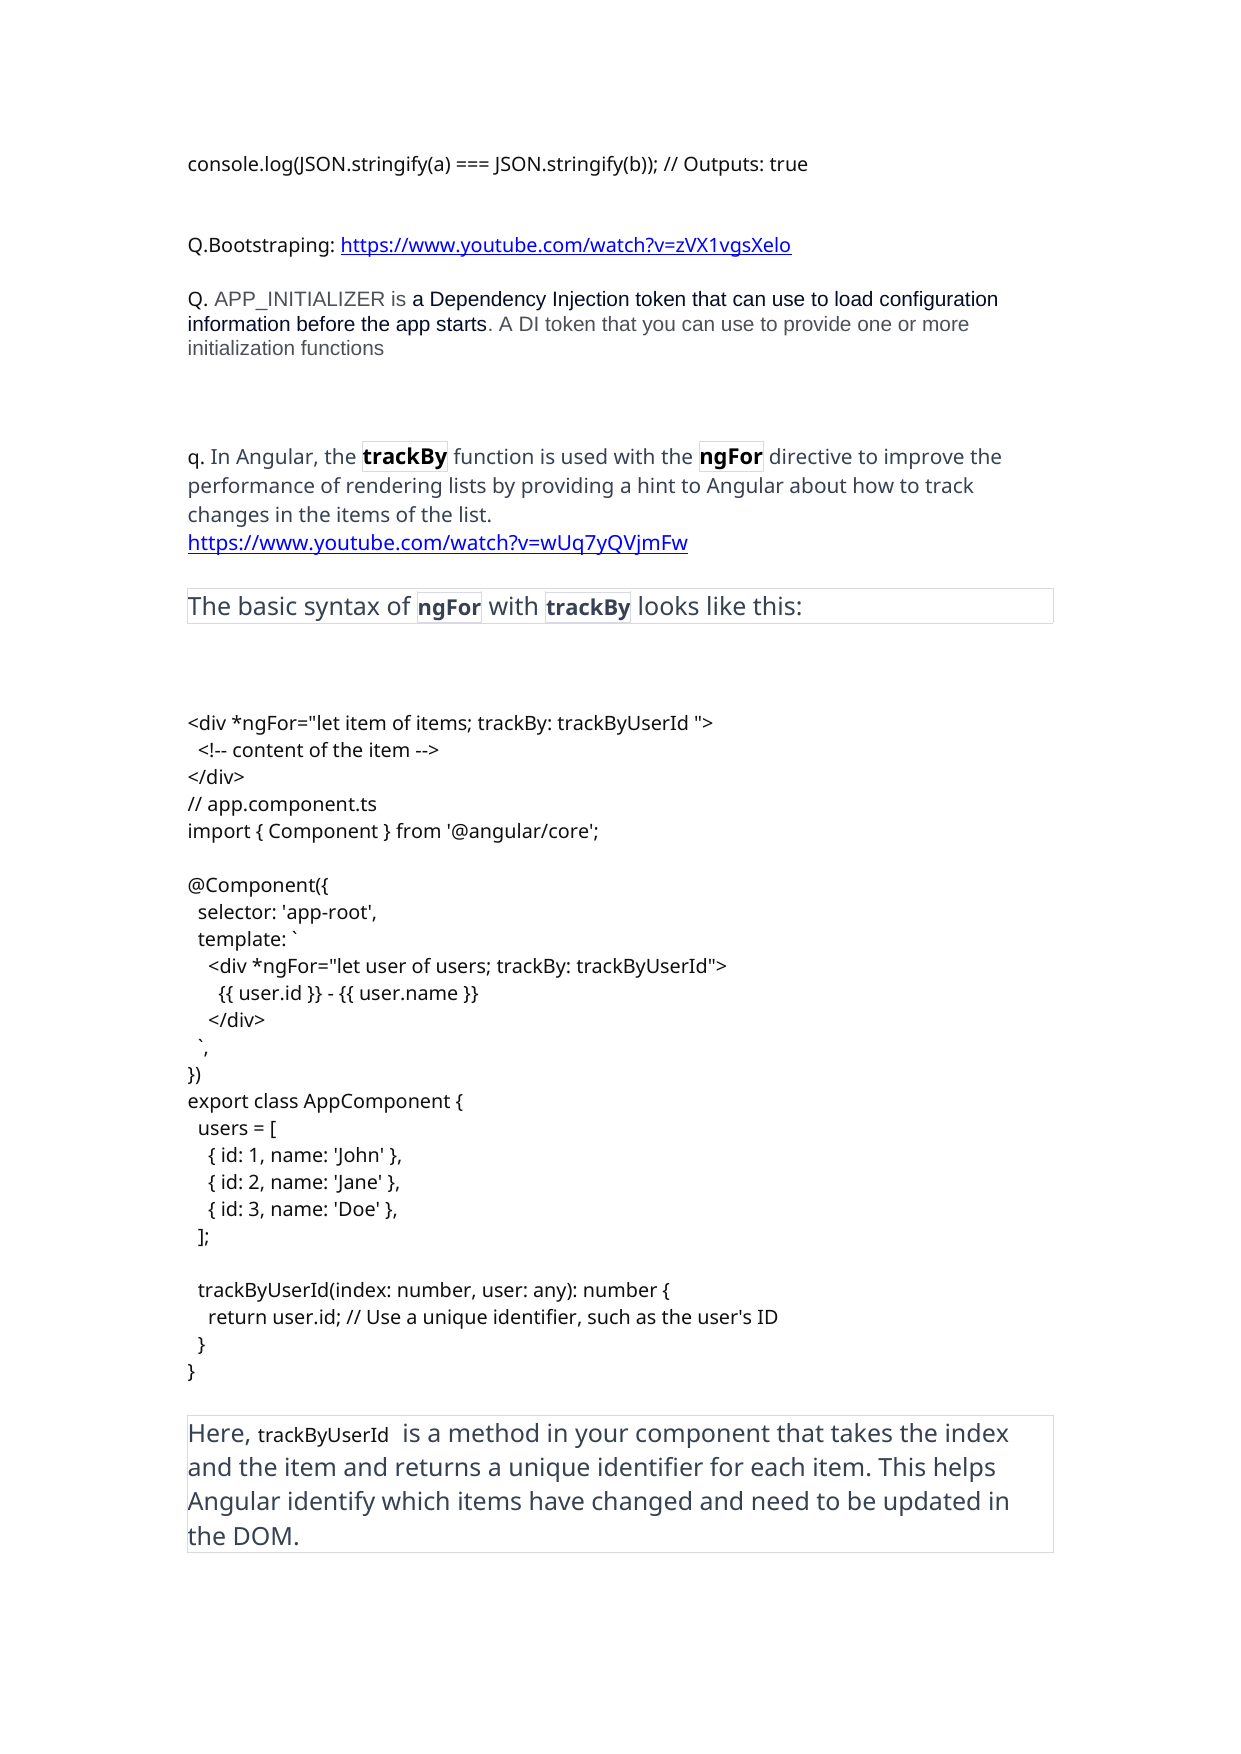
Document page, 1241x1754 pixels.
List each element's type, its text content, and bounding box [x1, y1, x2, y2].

text </div> [187, 1006, 1053, 1033]
text selector: 'app-root', [187, 898, 1053, 926]
text https://www.youtube.com/watch?v=wUq7yQVjmFw [187, 528, 1053, 557]
text @Component({ [187, 872, 1053, 898]
text template: ` [187, 926, 1053, 952]
text <div *ngFor="let user of users; trackBy: trackByUserId"> [187, 952, 1053, 979]
text `, [187, 1033, 1053, 1060]
text // app.component.ts [187, 791, 1053, 818]
text { id: 3, name: 'Doe' }, [187, 1195, 1053, 1222]
text return user.id; // Use a unique identifier, such as the user's ID [187, 1303, 1053, 1330]
text {{ user.id }} - {{ user.name }} [187, 979, 1053, 1006]
text <div *ngFor="let item of items; trackBy: trackByUserId "> [187, 710, 1053, 737]
text export class AppComponent { [187, 1087, 1053, 1114]
text </div> [187, 764, 1053, 791]
text Here, trackByUserId is a method in your component that takes the index and the item and returns a unique identifier for each item. This helps Angular identify which items have changed and need to be updated in the DOM. [188, 1416, 1053, 1552]
text Q. APP_INITIALIZER is a Dependency Injection token that can use to load configuration information before the app starts. A DI token that you can use to provide one or more initialization functions [187, 285, 1053, 360]
text { id: 1, name: 'John' }, [187, 1141, 1053, 1168]
text { id: 2, name: 'Jane' }, [187, 1168, 1053, 1195]
text The basic syntax of ngFor with trackBy looks like this: [188, 589, 1053, 623]
text } [187, 1330, 1053, 1357]
text trackByUserId(index: number, user: any): number { [187, 1276, 1053, 1303]
text import { Component } from '@angular/core'; [187, 818, 1053, 844]
text users = [ [187, 1114, 1053, 1141]
text q. In Angular, the trackBy function is used with the ngFor directive to improve the performance of rendering lists by providing a hint to Angular about how to track changes in the items of the list. [187, 441, 1053, 528]
text Q.Bootstraping: https://www.youtube.com/watch?v=zVX1vgsXelo [187, 231, 1053, 258]
text console.log(JSON.stringify(a) === JSON.stringify(b)); // Outputs: true [187, 150, 1053, 177]
text } [187, 1357, 1053, 1384]
text ]; [187, 1222, 1053, 1249]
text <!-- content of the item --> [187, 737, 1053, 764]
text }) [187, 1060, 1053, 1087]
